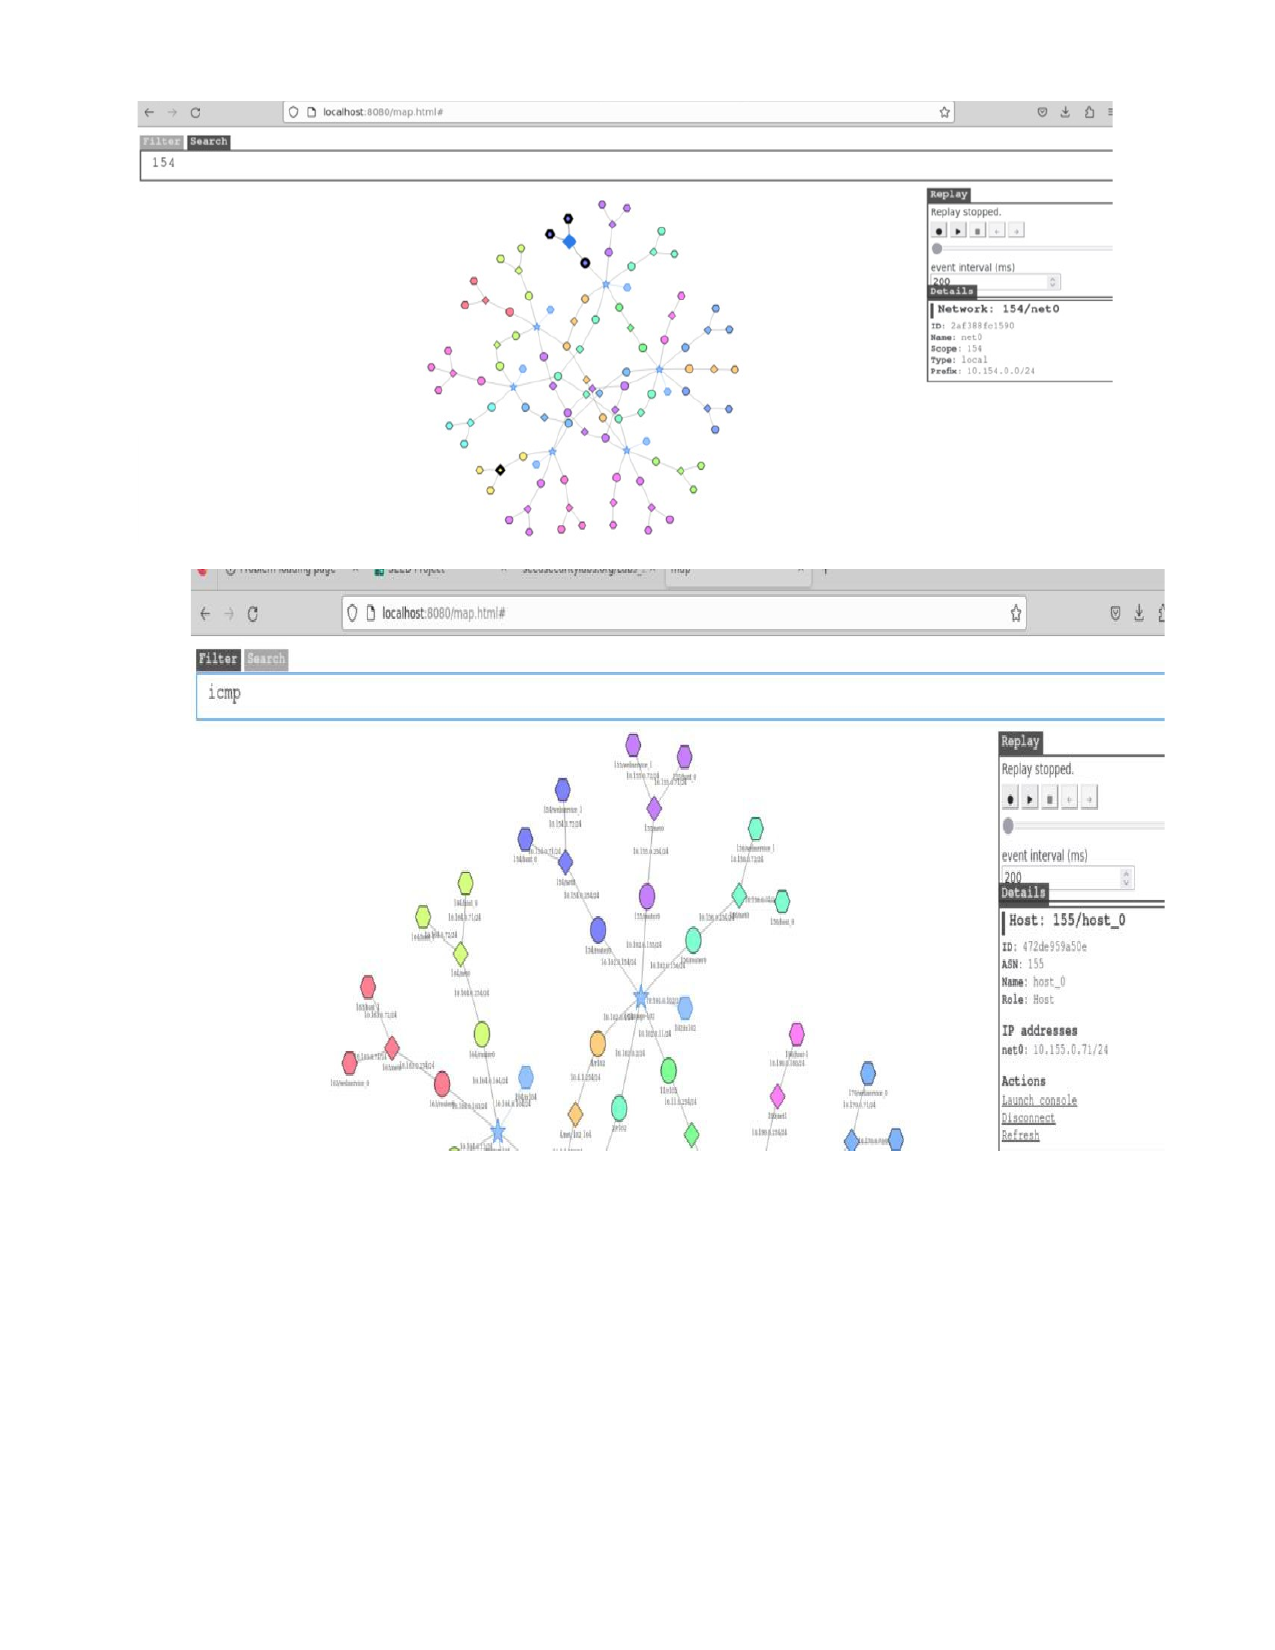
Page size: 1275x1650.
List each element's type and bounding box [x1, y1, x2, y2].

picture [190, 569, 1165, 1151]
picture [137, 101, 1113, 544]
